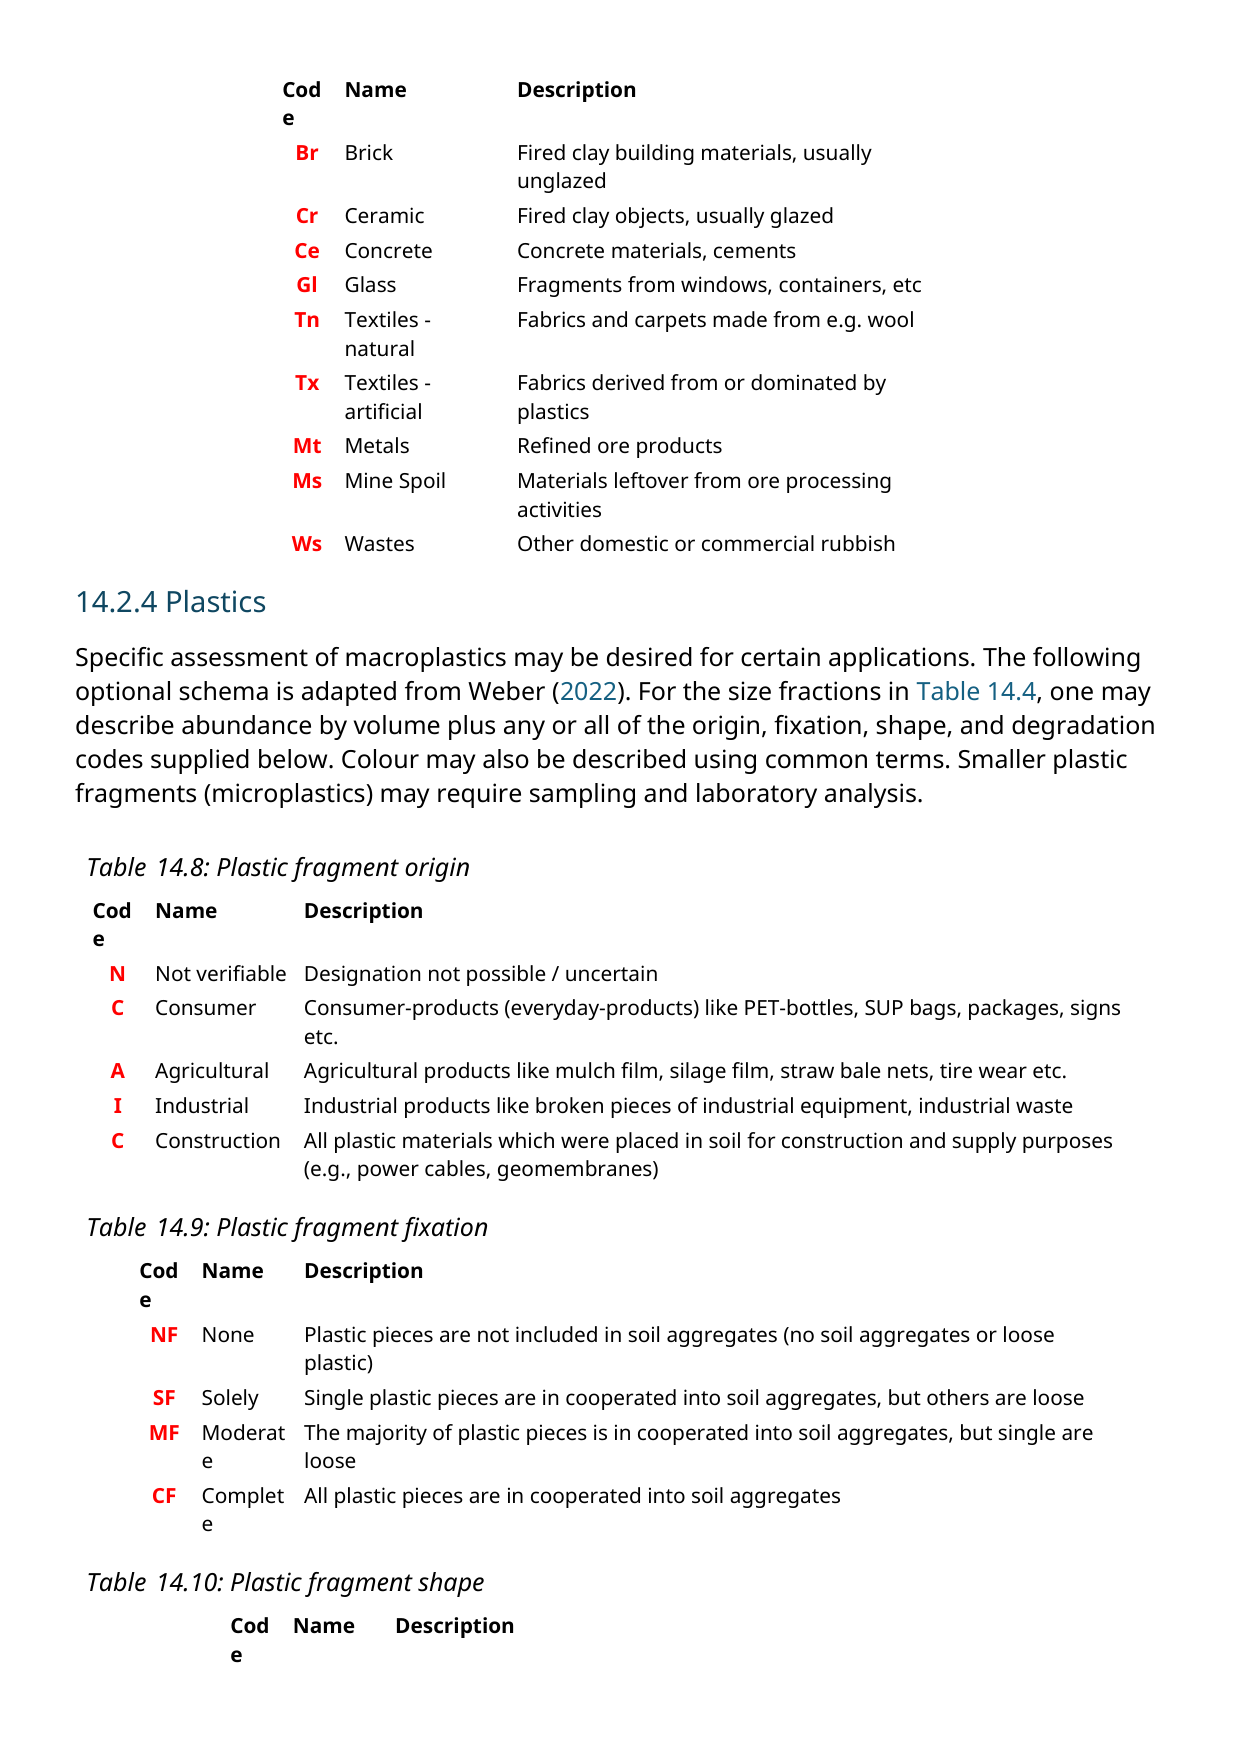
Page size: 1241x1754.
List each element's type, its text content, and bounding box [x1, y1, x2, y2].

subtitle 14.2.4 Plastics [75, 581, 1165, 621]
text Specific assessment of macroplastics may be desired for certain applications. The following optional schema is adapted from Weber (2022). For the size fractions in Table 14.4, one may describe abundance by volume plus any or all of the origin, fixation, shape, and degradation codes supplied below. Colour may also be described using common terms. Smaller plastic fragments (microplastics) may require sampling and laboratory analysis. [75, 639, 1165, 809]
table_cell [75, 1544, 1165, 1674]
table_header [75, 75, 1165, 564]
table_cell Table 14.9: Plastic fragment fixation [75, 1189, 1165, 1544]
table_header Table 14.8: Plastic fragment origin [75, 828, 1165, 1189]
